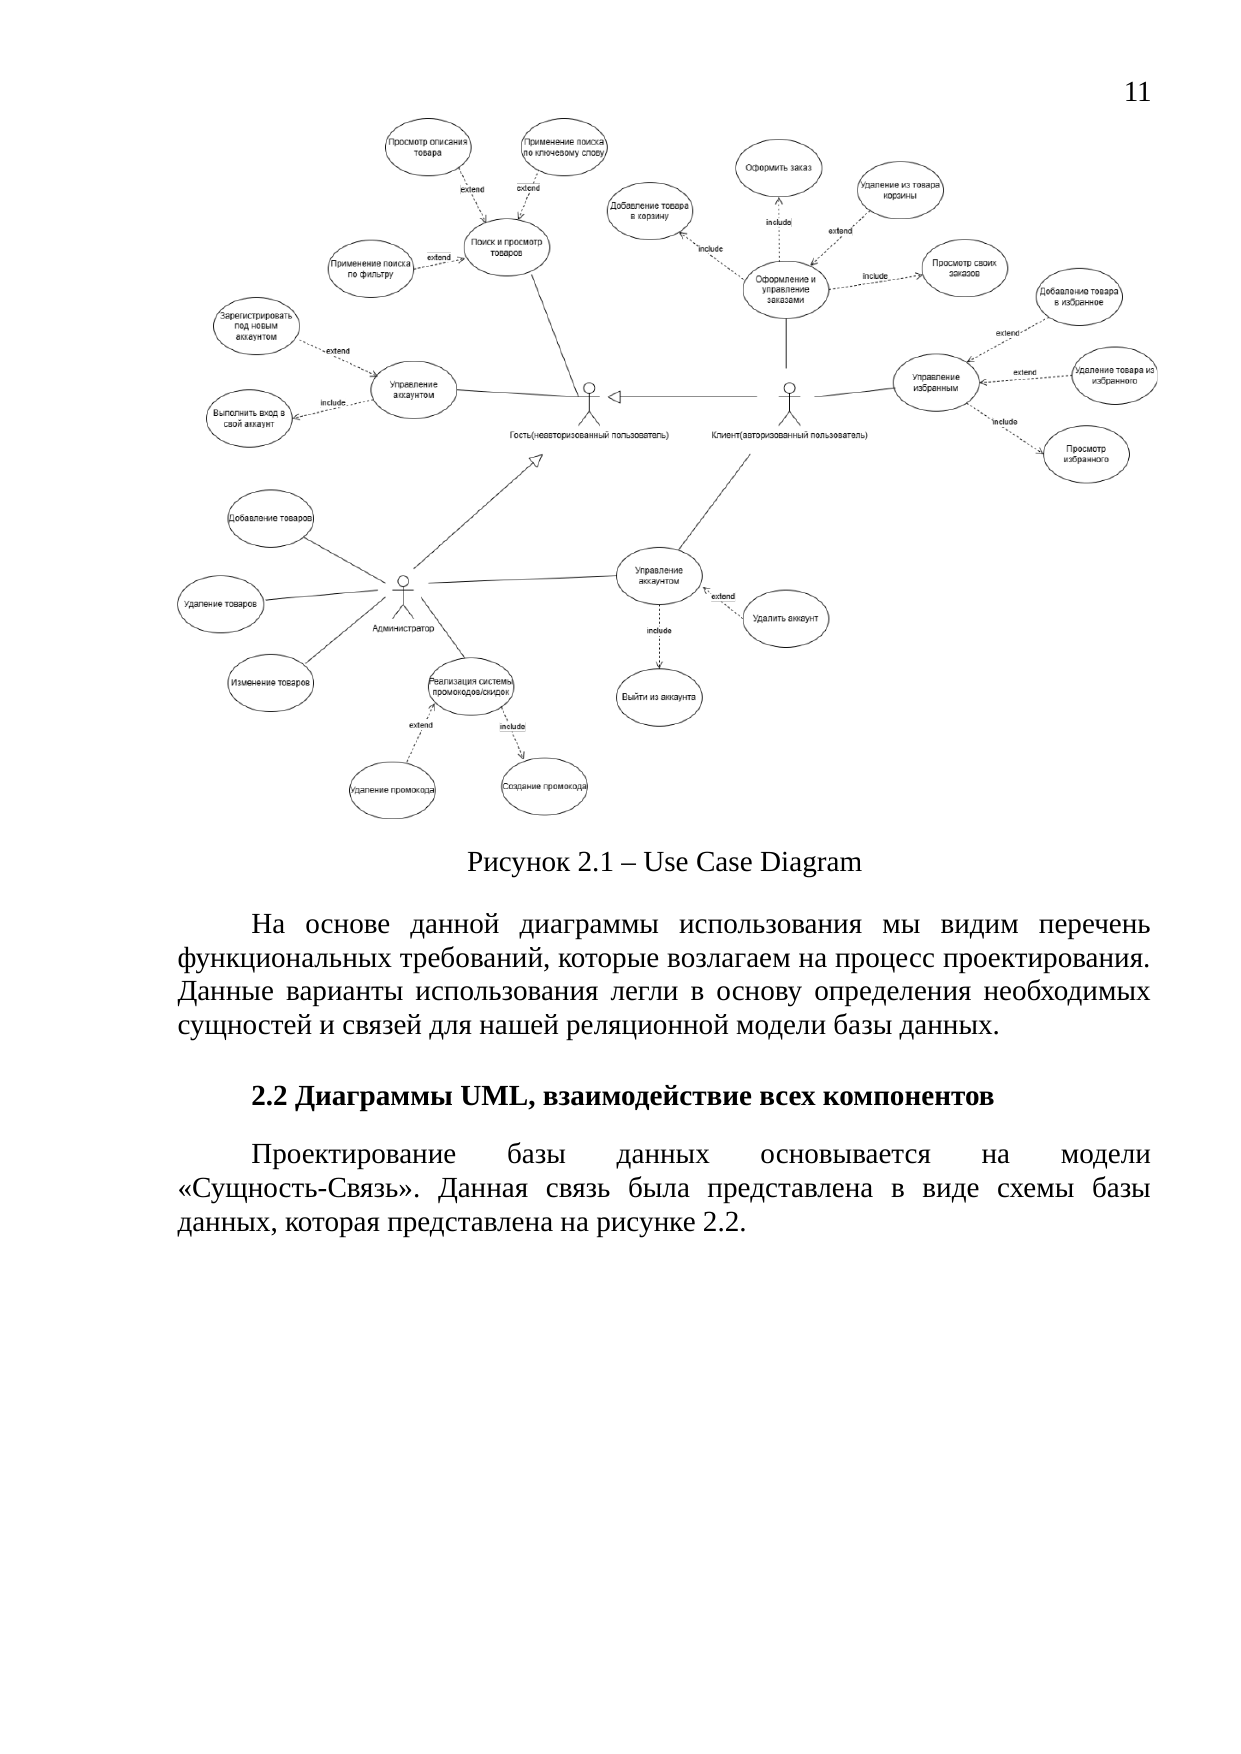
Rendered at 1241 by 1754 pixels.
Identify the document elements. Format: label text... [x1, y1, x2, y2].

text Рисунок 2.1 – Use Case Diagram [177, 844, 1152, 877]
picture [177, 118, 1158, 819]
text Проектирование базы данных основывается на модели «Сущность‑Связь». Данная связь была представлена в виде схемы базы данных, которая представлена на рисунке 2.2. [177, 1137, 1152, 1237]
subtitle 2.2 Диаграммы UML, взаимодействие всех компонентов [177, 1078, 1152, 1112]
text На основе данной диаграммы использования мы видим перечень функциональных требований, которые возлагаем на процесс проектирования. Данные варианты использования легли в основу определения необходимых сущностей и связей для нашей реляционной модели базы данных. [177, 906, 1152, 1041]
